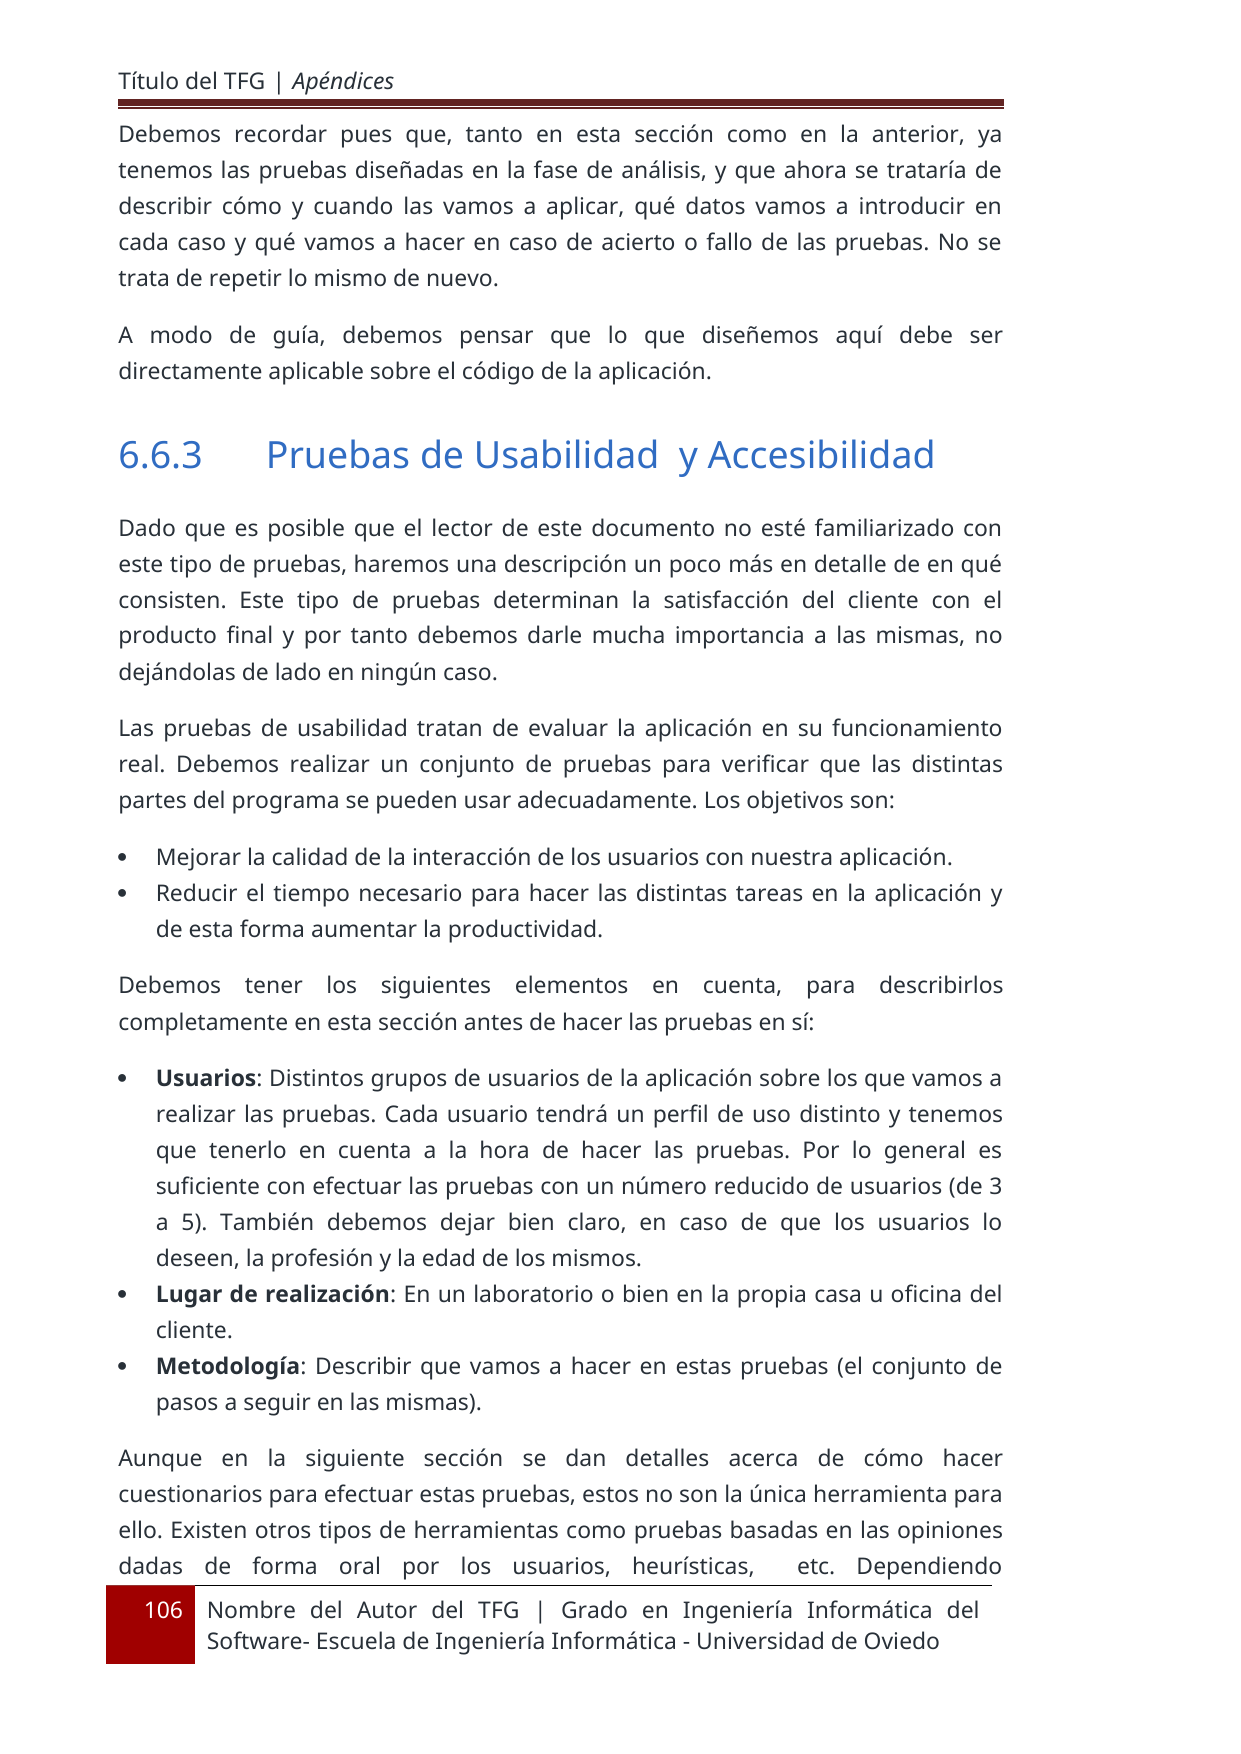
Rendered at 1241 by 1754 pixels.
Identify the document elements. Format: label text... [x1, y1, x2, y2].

list Reducir el tiempo necesario para hacer las distintas tareas en la aplicación y de esta forma aumentar la productividad. [118, 877, 1004, 944]
list Lugar de realización: En un laboratorio o bien en la propia casa u oficina del cliente. [118, 1278, 1004, 1345]
text Debemos tener los siguientes elementos en cuenta, para describirlos completamente en esta sección antes de hacer las pruebas en sí: [118, 969, 1004, 1037]
subtitle Pruebas de Usabilidad y Accesibilidad [118, 428, 1004, 479]
text A modo de guía, debemos pensar que lo que diseñemos aquí debe ser directamente aplicable sobre el código de la aplicación. [118, 319, 1004, 386]
list Metodología: Describir que vamos a hacer en estas pruebas (el conjunto de pasos a seguir en las mismas). [118, 1350, 1004, 1417]
list Usuarios: Distintos grupos de usuarios de la aplicación sobre los que vamos a realizar las pruebas. Cada usuario tendrá un perfil de uso distinto y tenemos que tenerlo en cuenta a la hora de hacer las pruebas. Por lo general es suficiente con efectuar las pruebas con un número reducido de usuarios (de 3 a 5). También debemos dejar bien claro, en caso de que los usuarios lo deseen, la profesión y la edad de los mismos. [118, 1062, 1004, 1273]
text Debemos recordar pues que, tanto en esta sección como en la anterior, ya tenemos las pruebas diseñadas en la fase de análisis, y que ahora se trataría de describir cómo y cuando las vamos a aplicar, qué datos vamos a introducir en cada caso y qué vamos a hacer en caso de acierto o fallo de las pruebas. No se trata de repetir lo mismo de nuevo. [118, 118, 1004, 293]
text Dado que es posible que el lector de este documento no esté familiarizado con este tipo de pruebas, haremos una descripción un poco más en detalle de en qué consisten. Este tipo de pruebas determinan la satisfacción del cliente con el producto final y por tanto debemos darle mucha importancia a las mismas, no dejándolas de lado en ningún caso. [118, 512, 1004, 687]
text Las pruebas de usabilidad tratan de evaluar la aplicación en su funcionamiento real. Debemos realizar un conjunto de pruebas para verificar que las distintas partes del programa se pueden usar adecuadamente. Los objetivos son: [118, 712, 1004, 815]
list Mejorar la calidad de la interacción de los usuarios con nuestra aplicación. [118, 841, 1004, 872]
